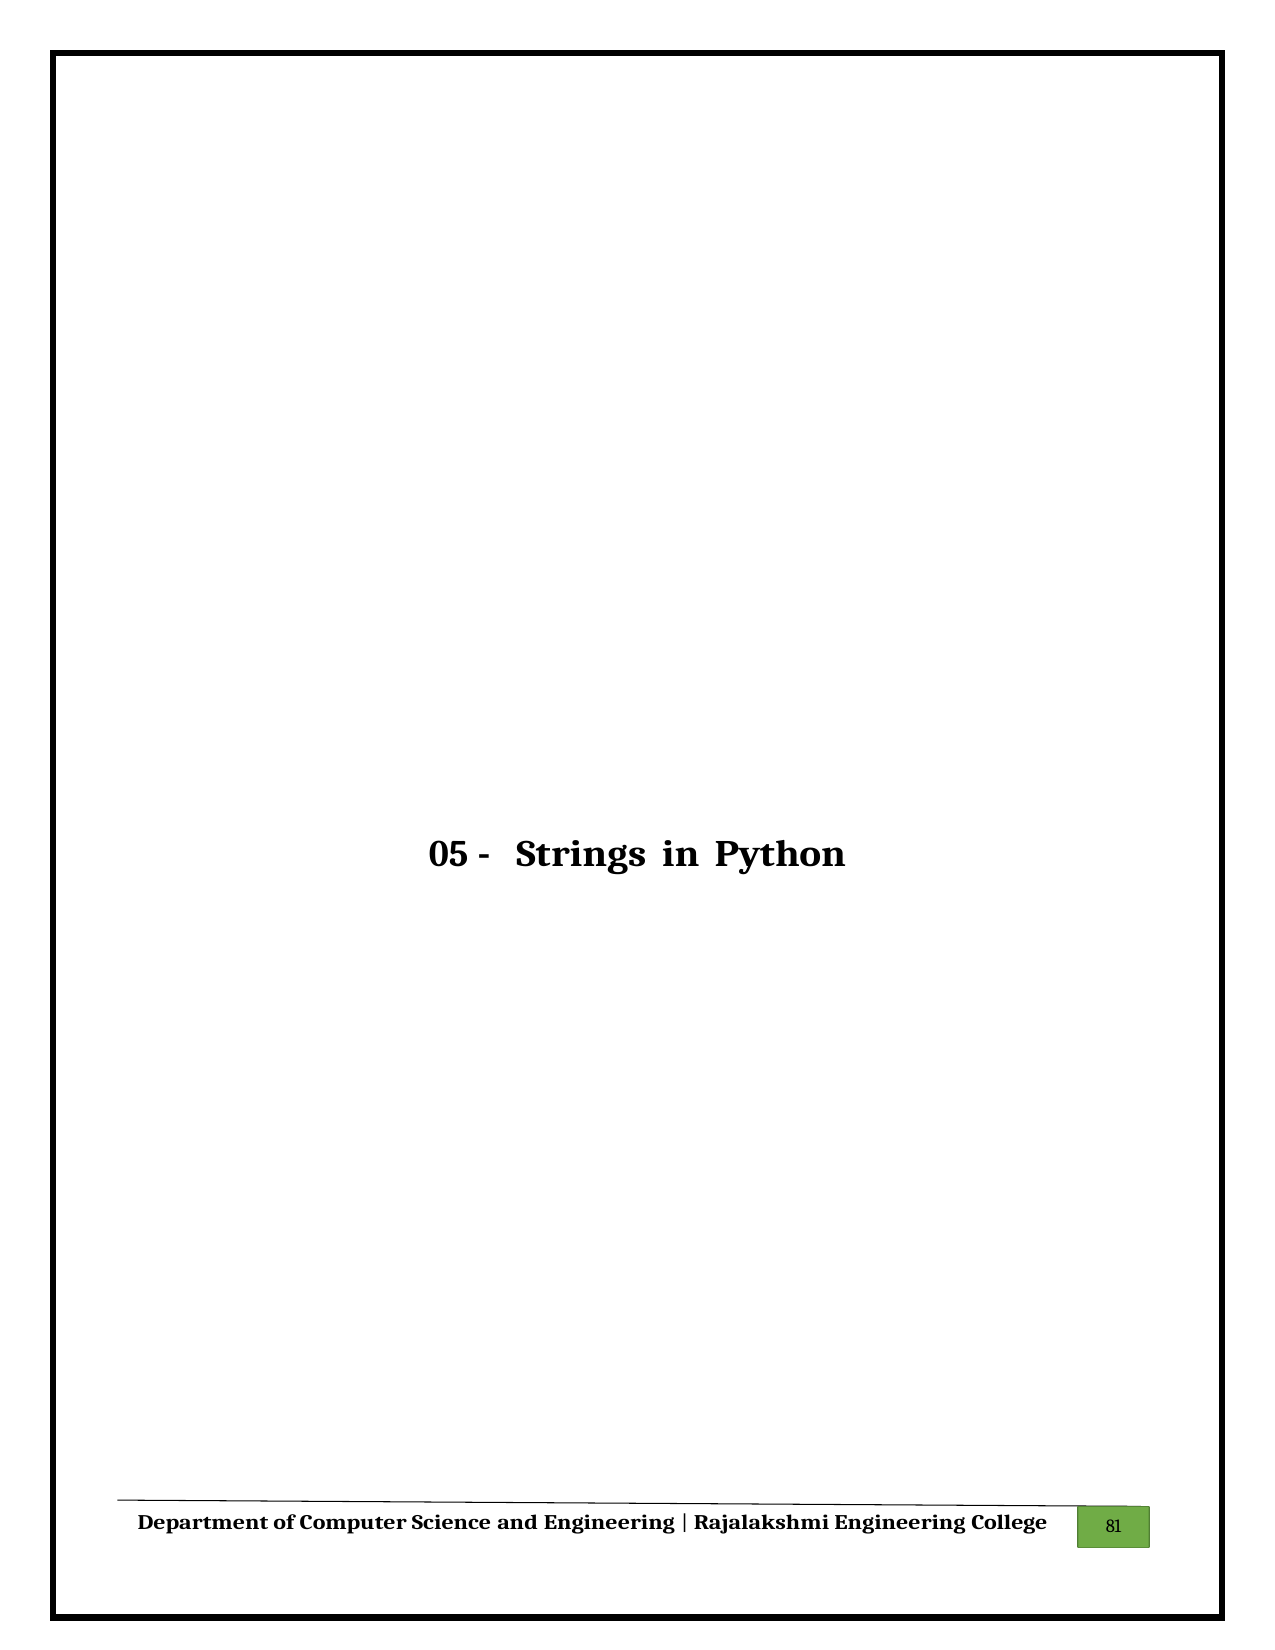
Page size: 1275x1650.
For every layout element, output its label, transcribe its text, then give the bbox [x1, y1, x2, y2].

subtitle 05 - Strings in Python [106, 833, 1168, 876]
